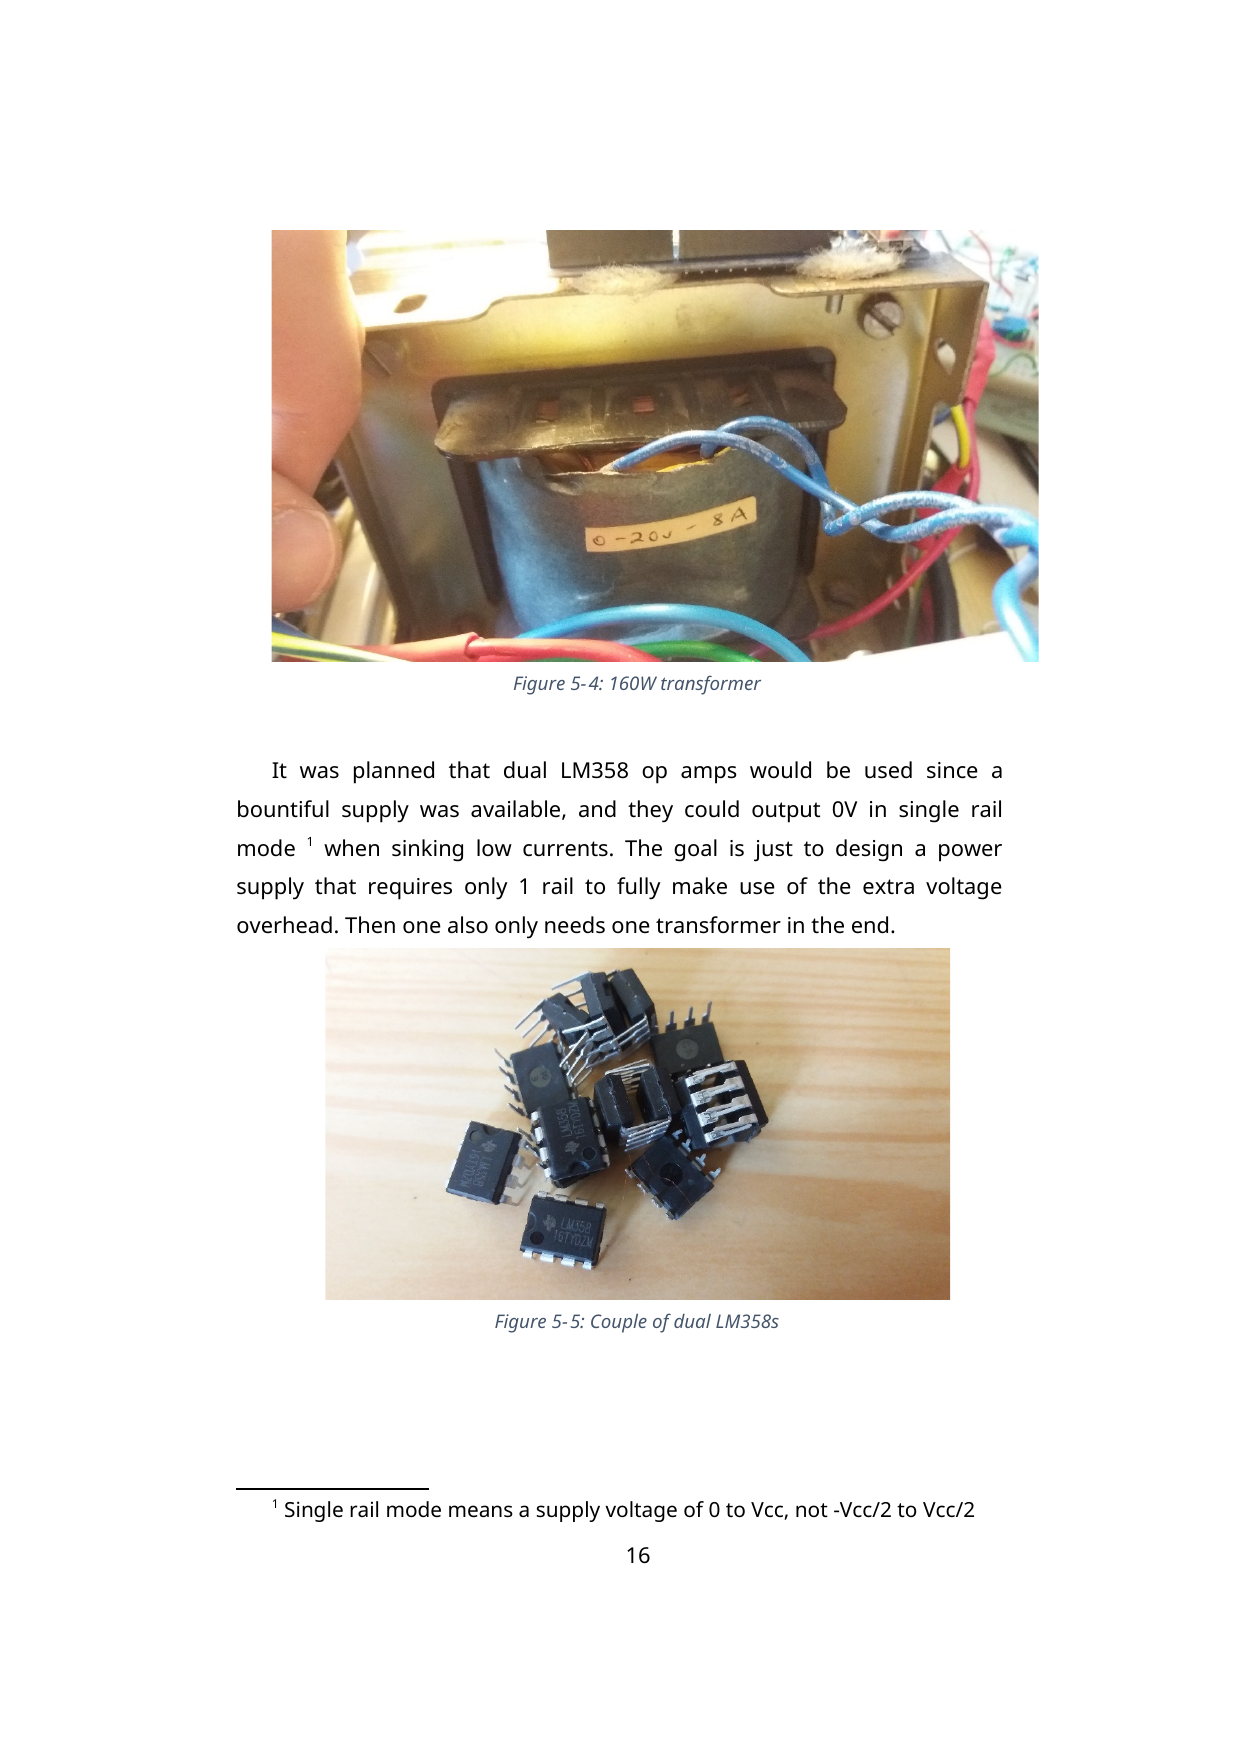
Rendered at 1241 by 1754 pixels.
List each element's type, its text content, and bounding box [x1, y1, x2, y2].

text It was planned that dual LM358 op amps would be used since a bountiful supply was available, and they could output 0V in single rail mode when sinking low currents. The goal is just to design a power supply that requires only 1 rail to fully make use of the extra voltage overhead. Then one also only needs one transformer in the end. [236, 755, 1004, 940]
picture [271, 230, 1039, 662]
text Figure 5-4: 160W transformer [236, 670, 1004, 696]
text Figure 5-5: Couple of dual LM358s [236, 1309, 1004, 1334]
picture [325, 948, 951, 1300]
